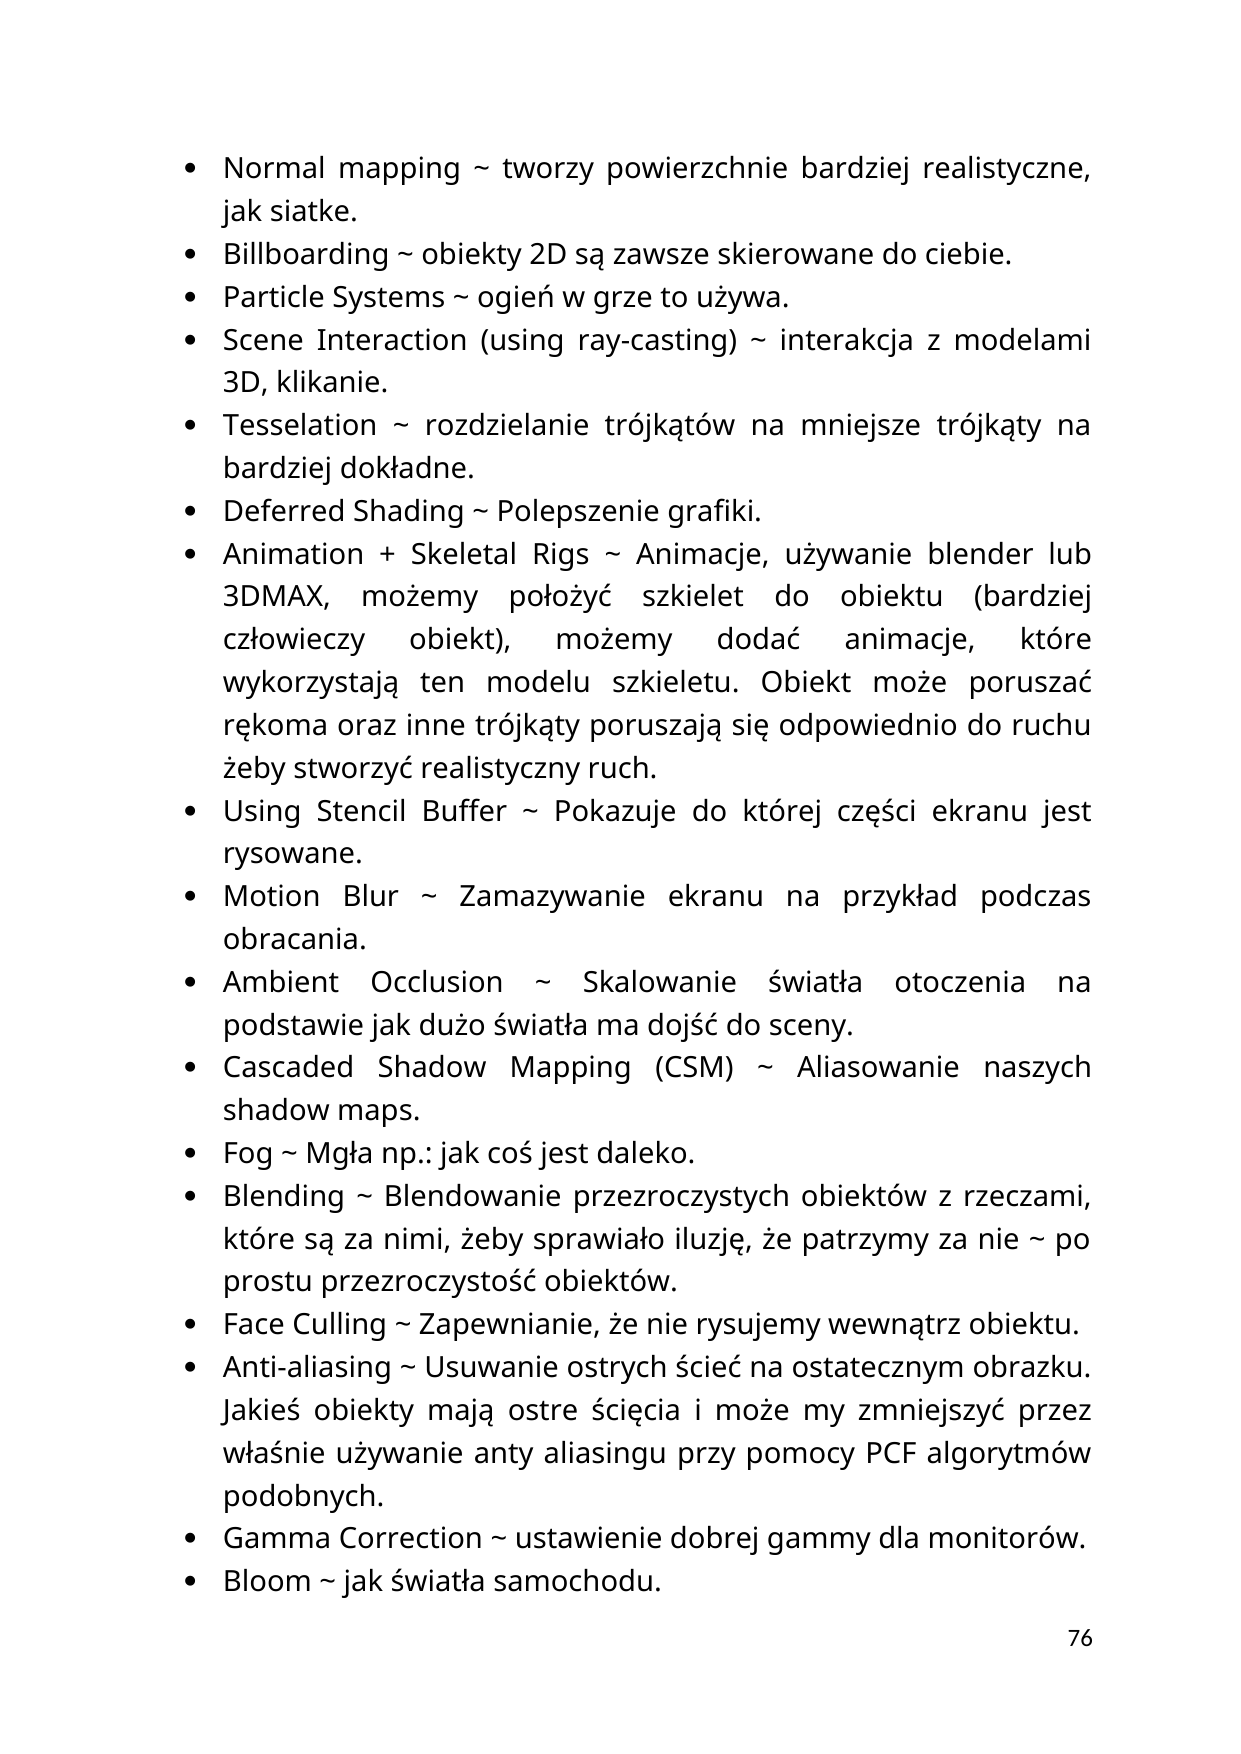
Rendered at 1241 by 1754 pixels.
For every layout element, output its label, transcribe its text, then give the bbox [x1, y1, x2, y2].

list Motion Blur ~ Zamazywanie ekranu na przykład podczas obracania. [185, 875, 1093, 958]
list Normal mapping ~ tworzy powierzchnie bardziej realistyczne, jak siatke. [185, 148, 1093, 230]
list Animation + Skeletal Rigs ~ Animacje, używanie blender lub 3DMAX, możemy położyć szkielet do obiektu (bardziej człowieczy obiekt), możemy dodać animacje, które wykorzystają ten modelu szkieletu. Obiekt może poruszać rękoma oraz inne trójkąty poruszają się odpowiednio do ruchu żeby stworzyć realistyczny ruch. [185, 533, 1093, 787]
list Cascaded Shadow Mapping (CSM) ~ Aliasowanie naszych shadow maps. [185, 1047, 1093, 1129]
list Face Culling ~ Zapewnianie, że nie rysujemy wewnątrz obiektu. [185, 1303, 1093, 1343]
list Using Stencil Buffer ~ Pokazuje do której części ekranu jest rysowane. [185, 790, 1093, 872]
list Anti-aliasing ~ Usuwanie ostrych ścieć na ostatecznym obrazku. Jakieś obiekty mają ostre ścięcia i może my zmniejszyć przez właśnie używanie anty aliasingu przy pomocy PCF algorytmów podobnych. [185, 1346, 1093, 1514]
list Bloom ~ jak światła samochodu. [185, 1560, 1093, 1600]
list Deferred Shading ~ Polepszenie grafiki. [185, 490, 1093, 530]
list Blending ~ Blendowanie przezroczystych obiektów z rzeczami, które są za nimi, żeby sprawiało iluzję, że patrzymy za nie ~ po prostu przezroczystość obiektów. [185, 1175, 1093, 1300]
list Billboarding ~ obiekty 2D są zawsze skierowane do ciebie. [185, 233, 1093, 273]
list Scene Interaction (using ray-casting) ~ interakcja z modelami 3D, klikanie. [185, 319, 1093, 401]
list Fog ~ Mgła np.: jak coś jest daleko. [185, 1132, 1093, 1172]
list Tesselation ~ rozdzielanie trójkątów na mniejsze trójkąty na bardziej dokładne. [185, 404, 1093, 487]
list Ambient Occlusion ~ Skalowanie światła otoczenia na podstawie jak dużo światła ma dojść do sceny. [185, 961, 1093, 1043]
list Gamma Correction ~ ustawienie dobrej gammy dla monitorów. [185, 1518, 1093, 1557]
list Particle Systems ~ ogień w grze to używa. [185, 276, 1093, 316]
